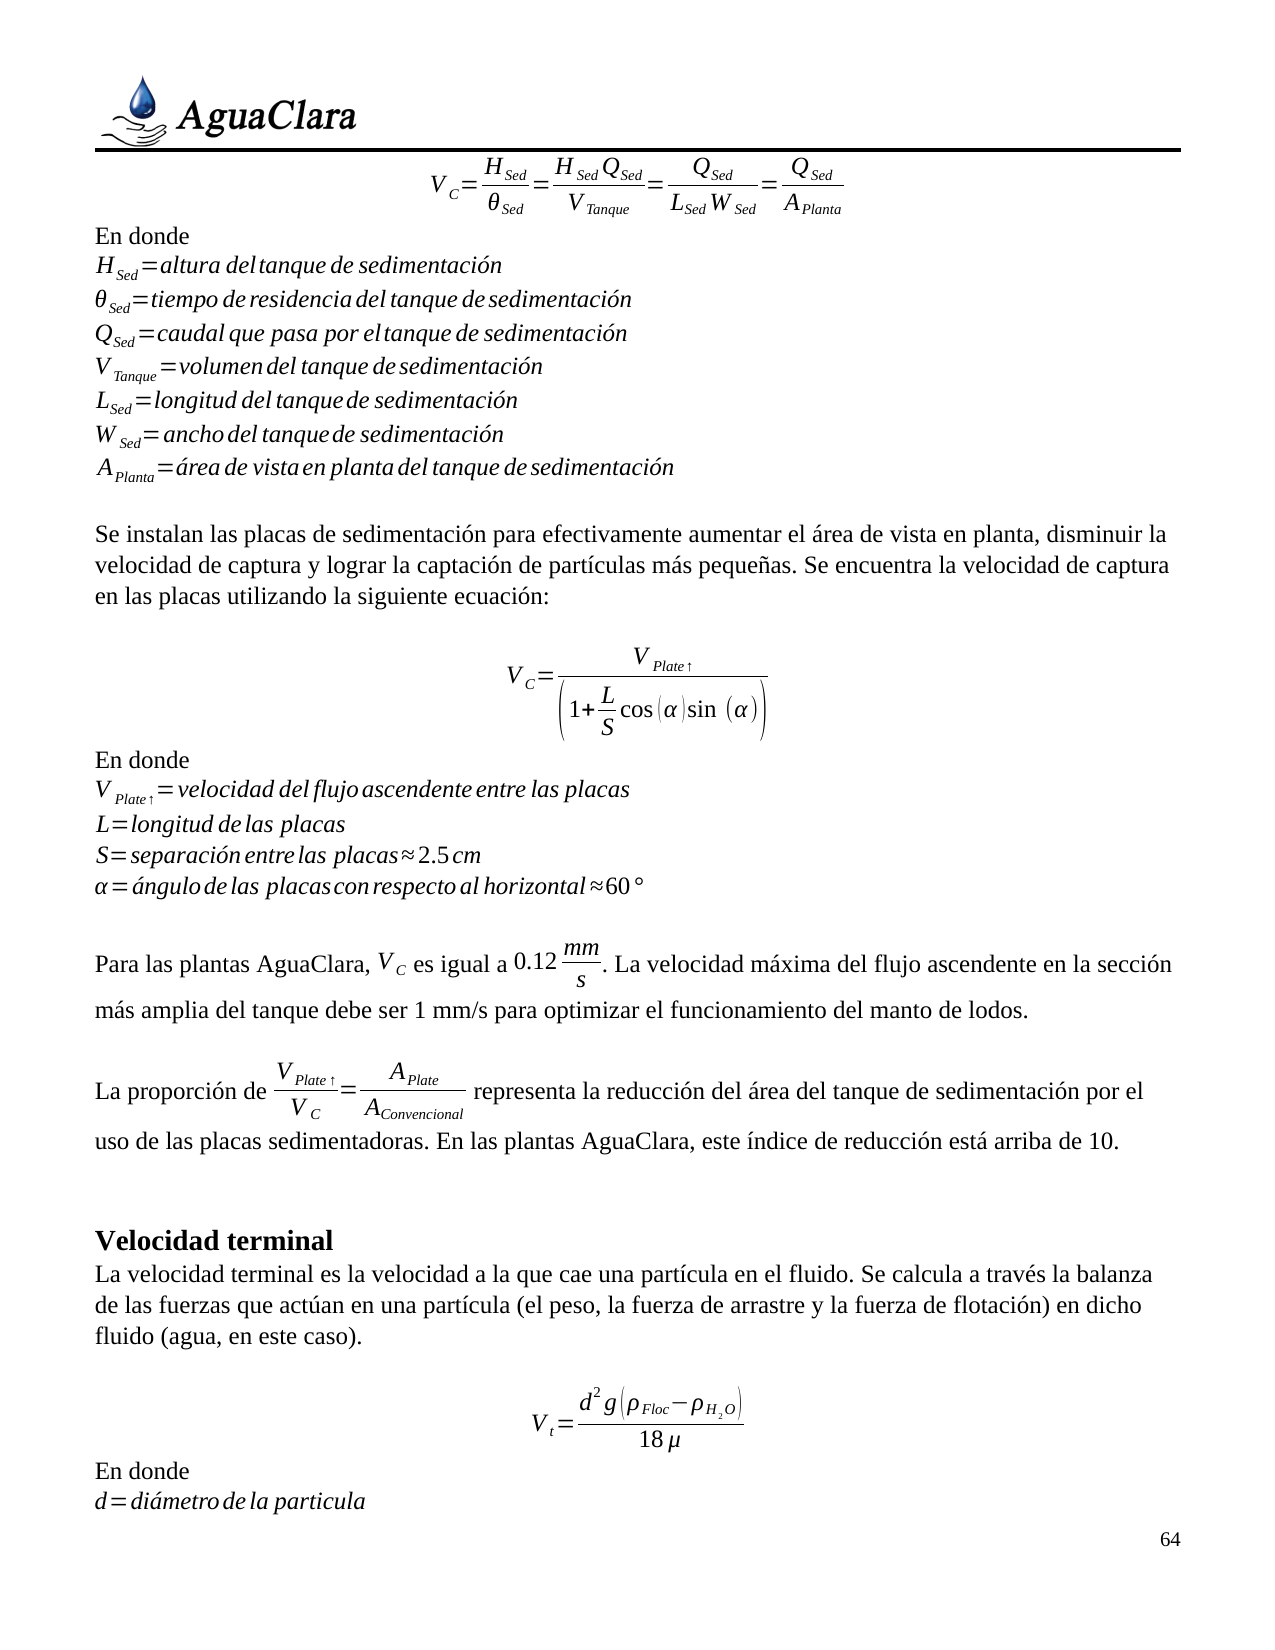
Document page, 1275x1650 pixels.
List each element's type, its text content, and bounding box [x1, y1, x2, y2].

text En donde [94, 221, 1181, 250]
picture [94, 75, 373, 148]
text En donde [94, 1456, 1181, 1485]
text La velocidad terminal es la velocidad a la que cae una partícula en el fluido. Se calcula a través la balanza de las fuerzas que actúan en una partícula (el peso, la fuerza de arrastre y la fuerza de flotación) en dicho fluido (agua, en este caso). [94, 1259, 1181, 1350]
text Para las plantas AguaClara, es igual a . La velocidad máxima del flujo ascendente en la sección más amplia del tanque debe ser 1 mm/s para optimizar el funcionamiento del manto de lodos. [94, 934, 1181, 1024]
text Se instalan las placas de sedimentación para efectivamente aumentar el área de vista en planta, disminuir la velocidad de captura y lograr la captación de partículas más pequeñas. Se encuentra la velocidad de captura en las placas utilizando la siguiente ecuación: [94, 519, 1181, 609]
subtitle Velocidad terminal [94, 1223, 1181, 1257]
text La proporción de representa la reducción del área del tanque de sedimentación por el uso de las placas sedimentadoras. En las plantas AguaClara, este índice de reducción está arriba de 10. [94, 1057, 1181, 1155]
text En donde [94, 745, 1181, 774]
